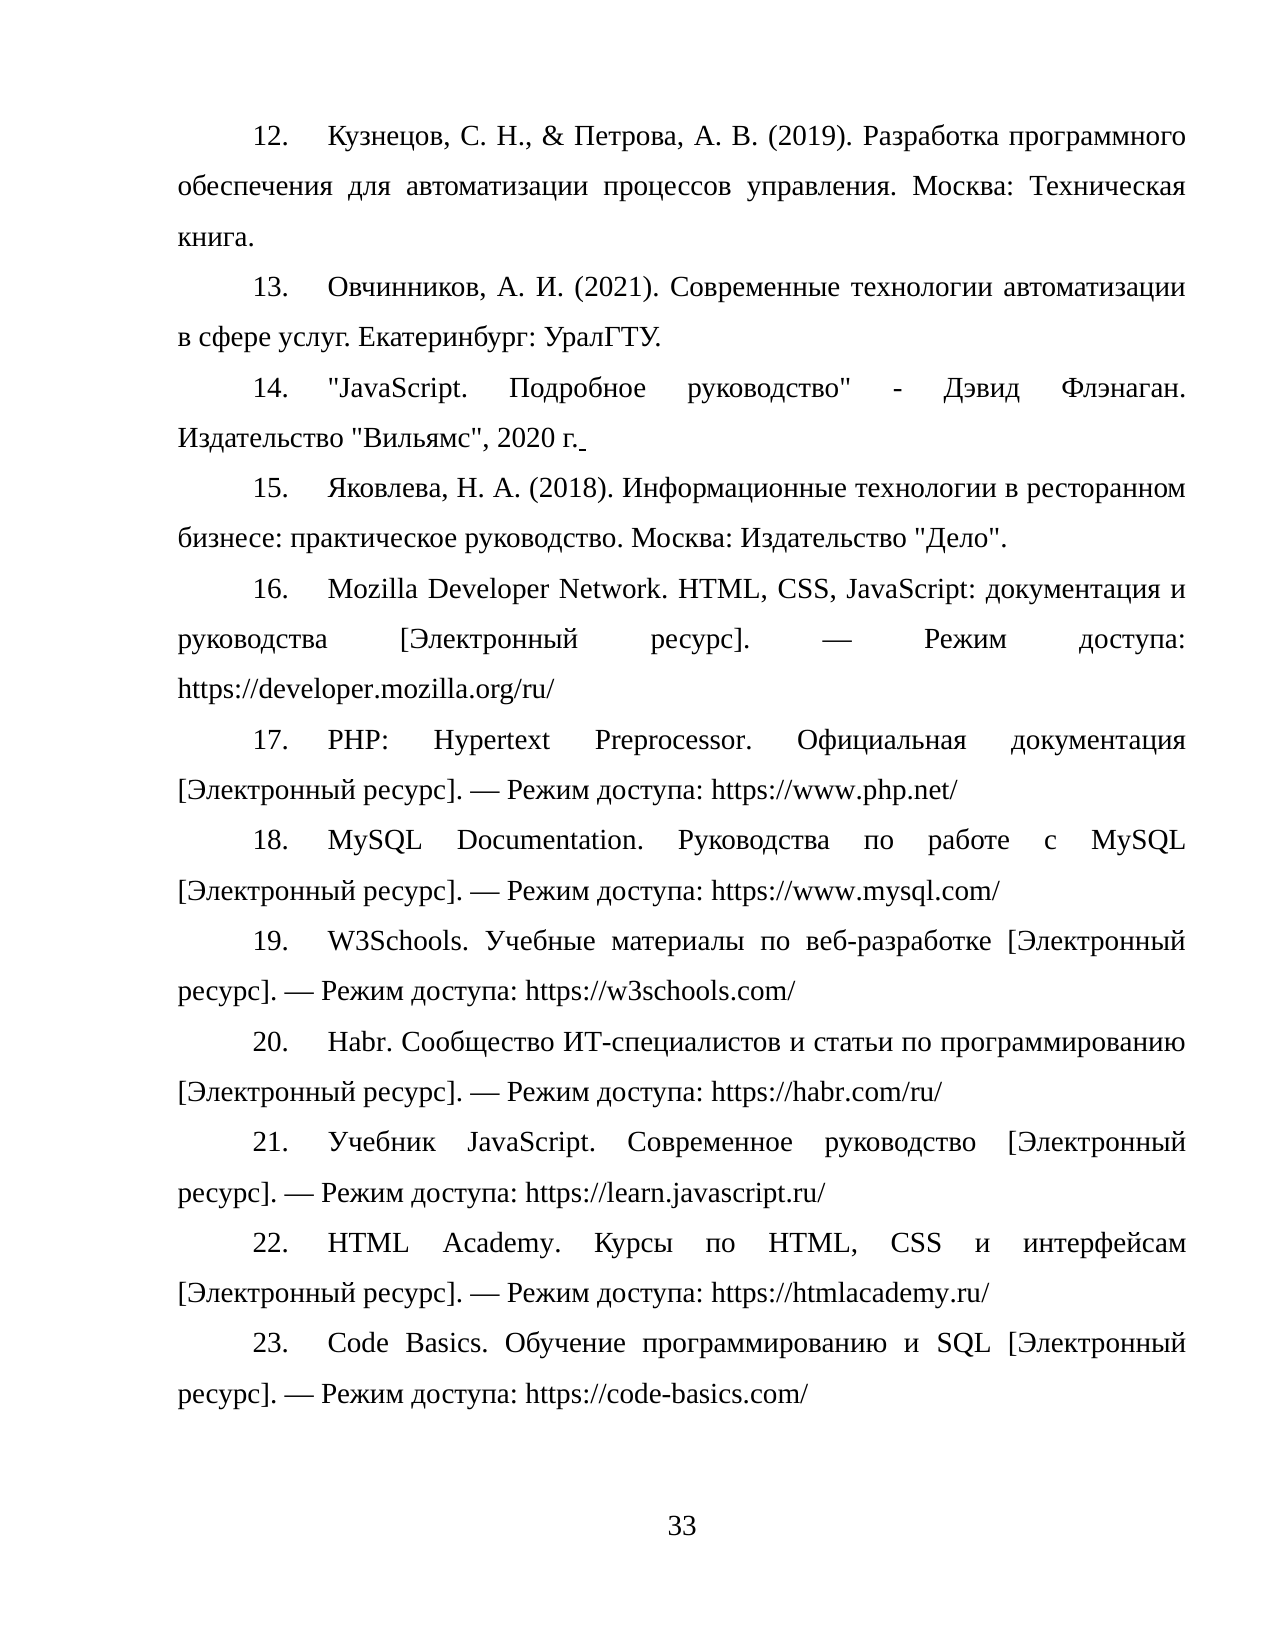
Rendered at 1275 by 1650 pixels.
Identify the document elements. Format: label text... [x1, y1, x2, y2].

list Яковлева, Н. А. (2018). Информационные технологии в ресторанном бизнесе: практическое руководство. Москва: Издательство "Дело". [177, 470, 1186, 554]
list W3Schools. Учебные материалы по веб-разработке [Электронный ресурс]. — Режим доступа: https://w3schools.com/ [177, 923, 1186, 1007]
list PHP: Hypertext Preprocessor. Официальная документация [Электронный ресурс]. — Режим доступа: https://www.php.net/ [177, 722, 1186, 806]
list Учебник JavaScript. Современное руководство [Электронный ресурс]. — Режим доступа: https://learn.javascript.ru/ [177, 1124, 1186, 1208]
list Кузнецов, С. Н., & Петрова, А. В. (2019). Разработка программного обеспечения для автоматизации процессов управления. Москва: Техническая книга. [177, 118, 1186, 252]
list Овчинников, А. И. (2021). Современные технологии автоматизации в сфере услуг. Екатеринбург: УралГТУ. [177, 269, 1186, 353]
list MySQL Documentation. Руководства по работе с MySQL [Электронный ресурс]. — Режим доступа: https://www.mysql.com/ [177, 822, 1186, 906]
list Code Basics. Обучение программированию и SQL [Электронный ресурс]. — Режим доступа: https://code-basics.com/ [177, 1326, 1186, 1409]
list Mozilla Developer Network. HTML, CSS, JavaScript: документация и руководства [Электронный ресурс]. — Режим доступа: https://developer.mozilla.org/ru/ [177, 571, 1186, 705]
list HTML Academy. Курсы по HTML, CSS и интерфейсам [Электронный ресурс]. — Режим доступа: https://htmlacademy.ru/ [177, 1225, 1186, 1309]
list Habr. Сообщество ИТ-специалистов и статьи по программированию [Электронный ресурс]. — Режим доступа: https://habr.com/ru/ [177, 1024, 1186, 1108]
list "JavaScript. Подробное руководство" - Дэвид Флэнаган. Издательство "Вильямс", 2020 г. [177, 370, 1186, 453]
